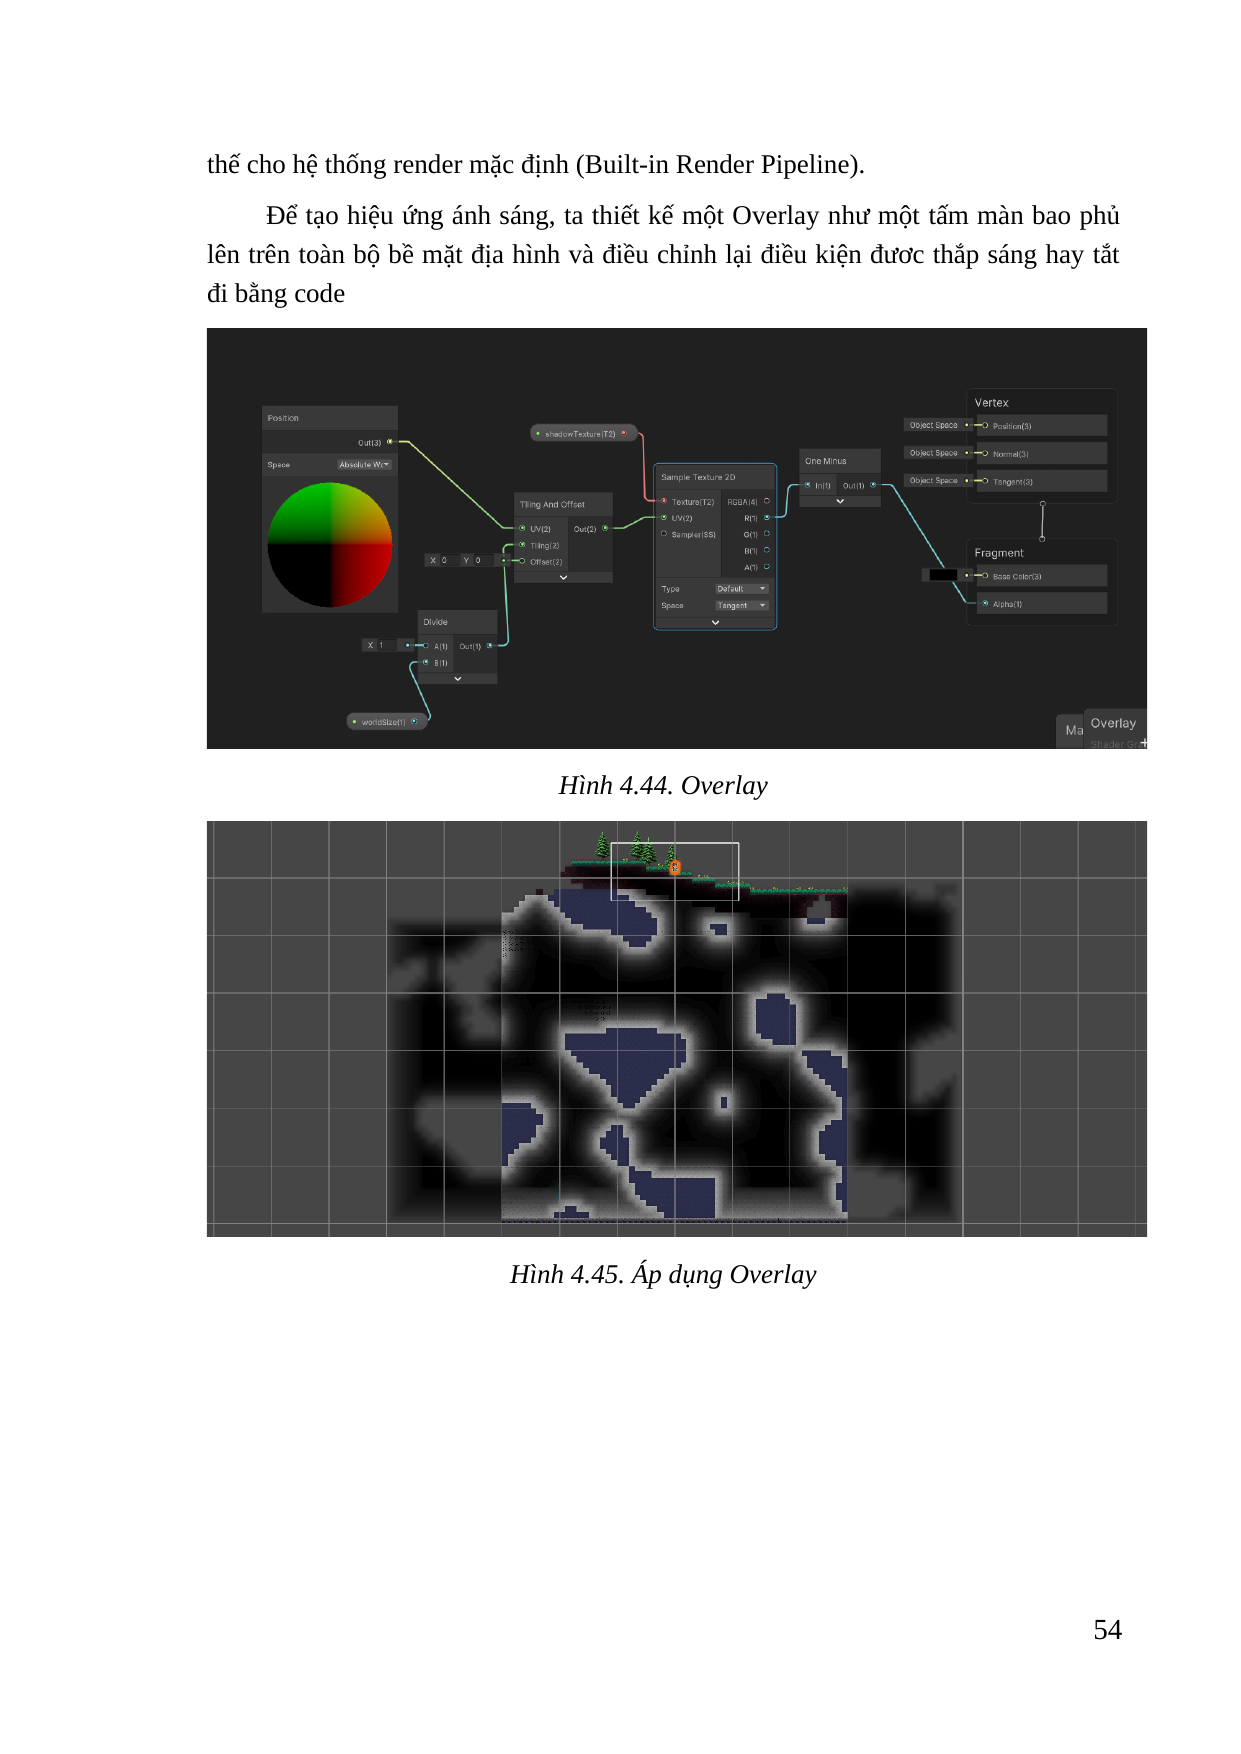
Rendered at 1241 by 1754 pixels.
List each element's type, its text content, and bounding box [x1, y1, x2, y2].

text Để tạo hiệu ứng ánh sáng, ta thiết kế một Overlay như một tấm màn bao phủ lên trên toàn bộ bề mặt địa hình và điều chỉnh lại điều kiện đươc thắp sáng hay tắt đi bằng code [207, 199, 1122, 308]
picture [206, 328, 1148, 749]
picture [206, 821, 1148, 1237]
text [207, 148, 1122, 179]
text Hình 4.44. Overlay [207, 769, 1122, 801]
text Hình 4.45. Áp dụng Overlay [207, 1258, 1122, 1289]
